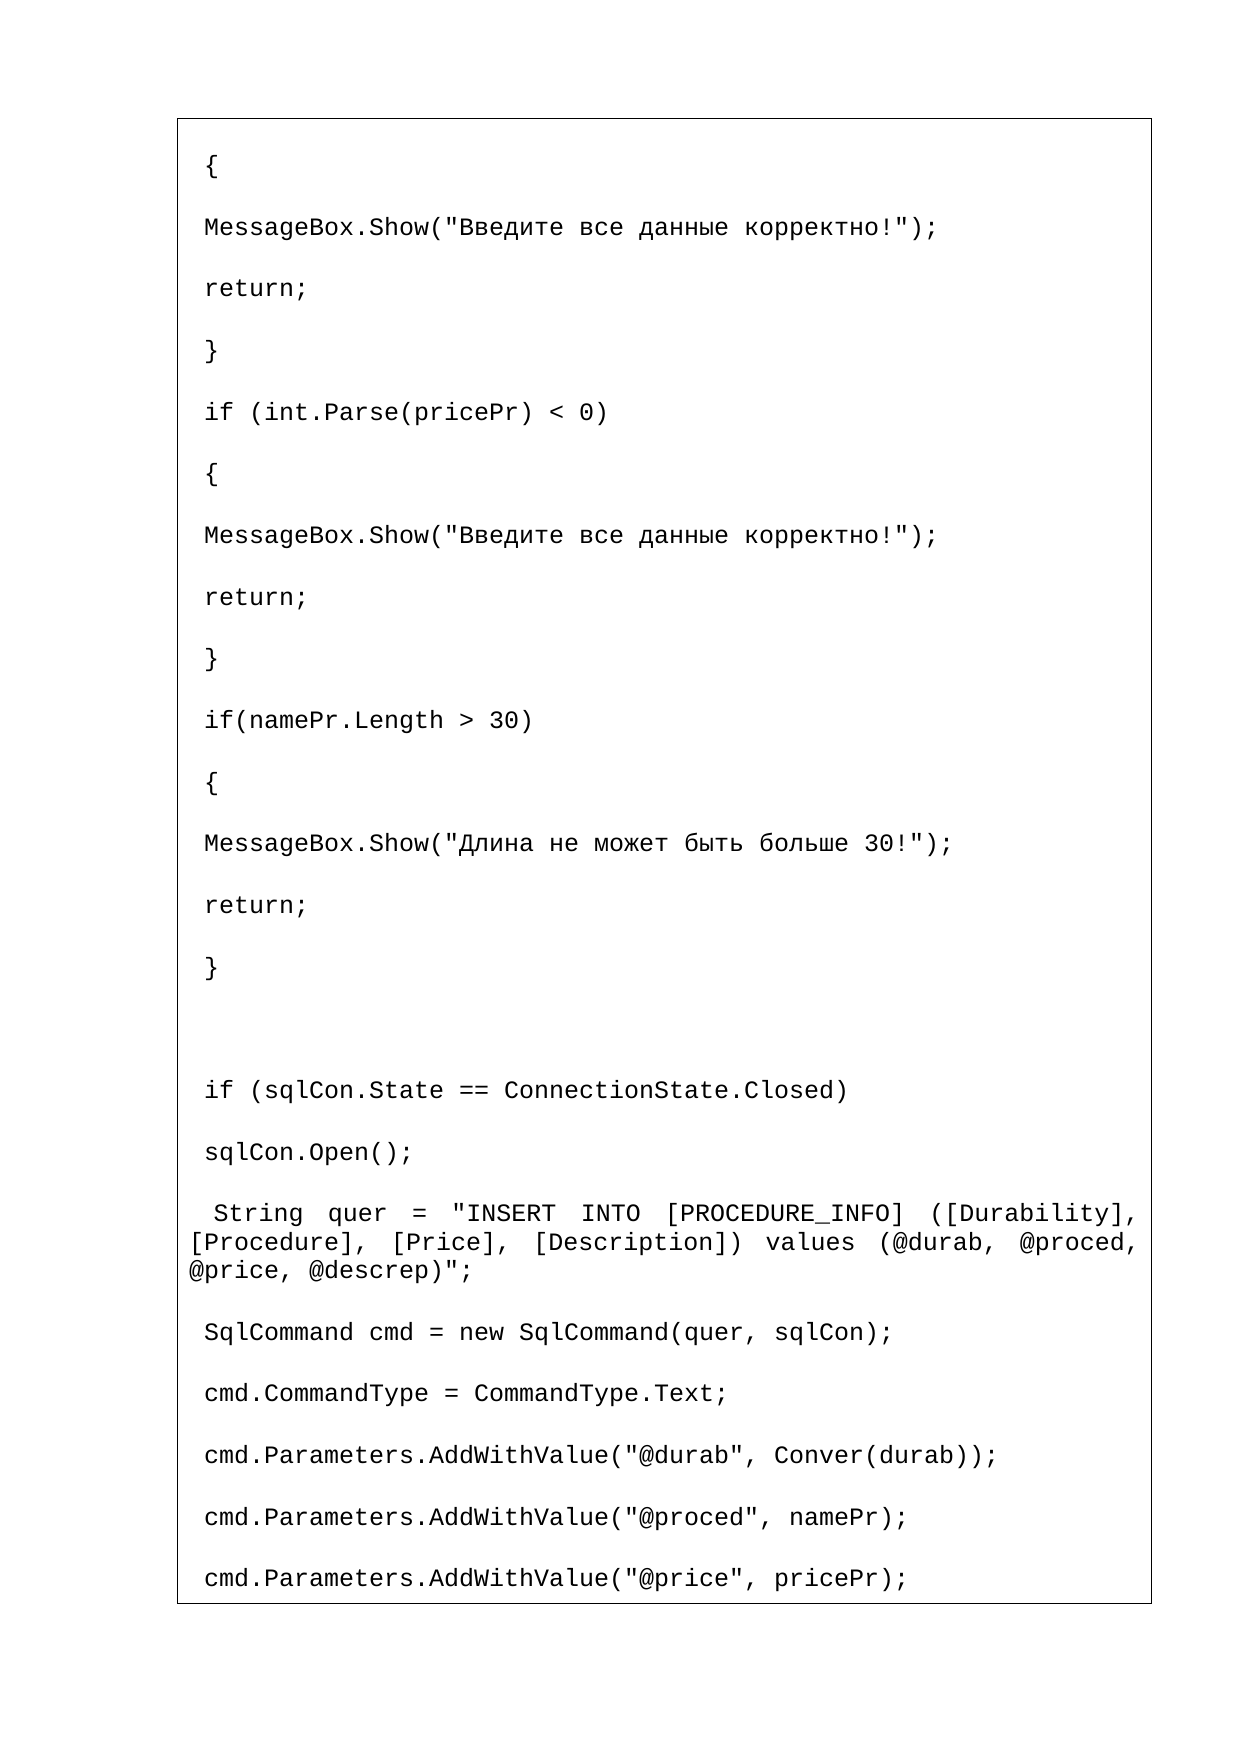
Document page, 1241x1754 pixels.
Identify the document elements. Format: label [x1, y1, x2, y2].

table_header [178, 119, 1151, 1602]
